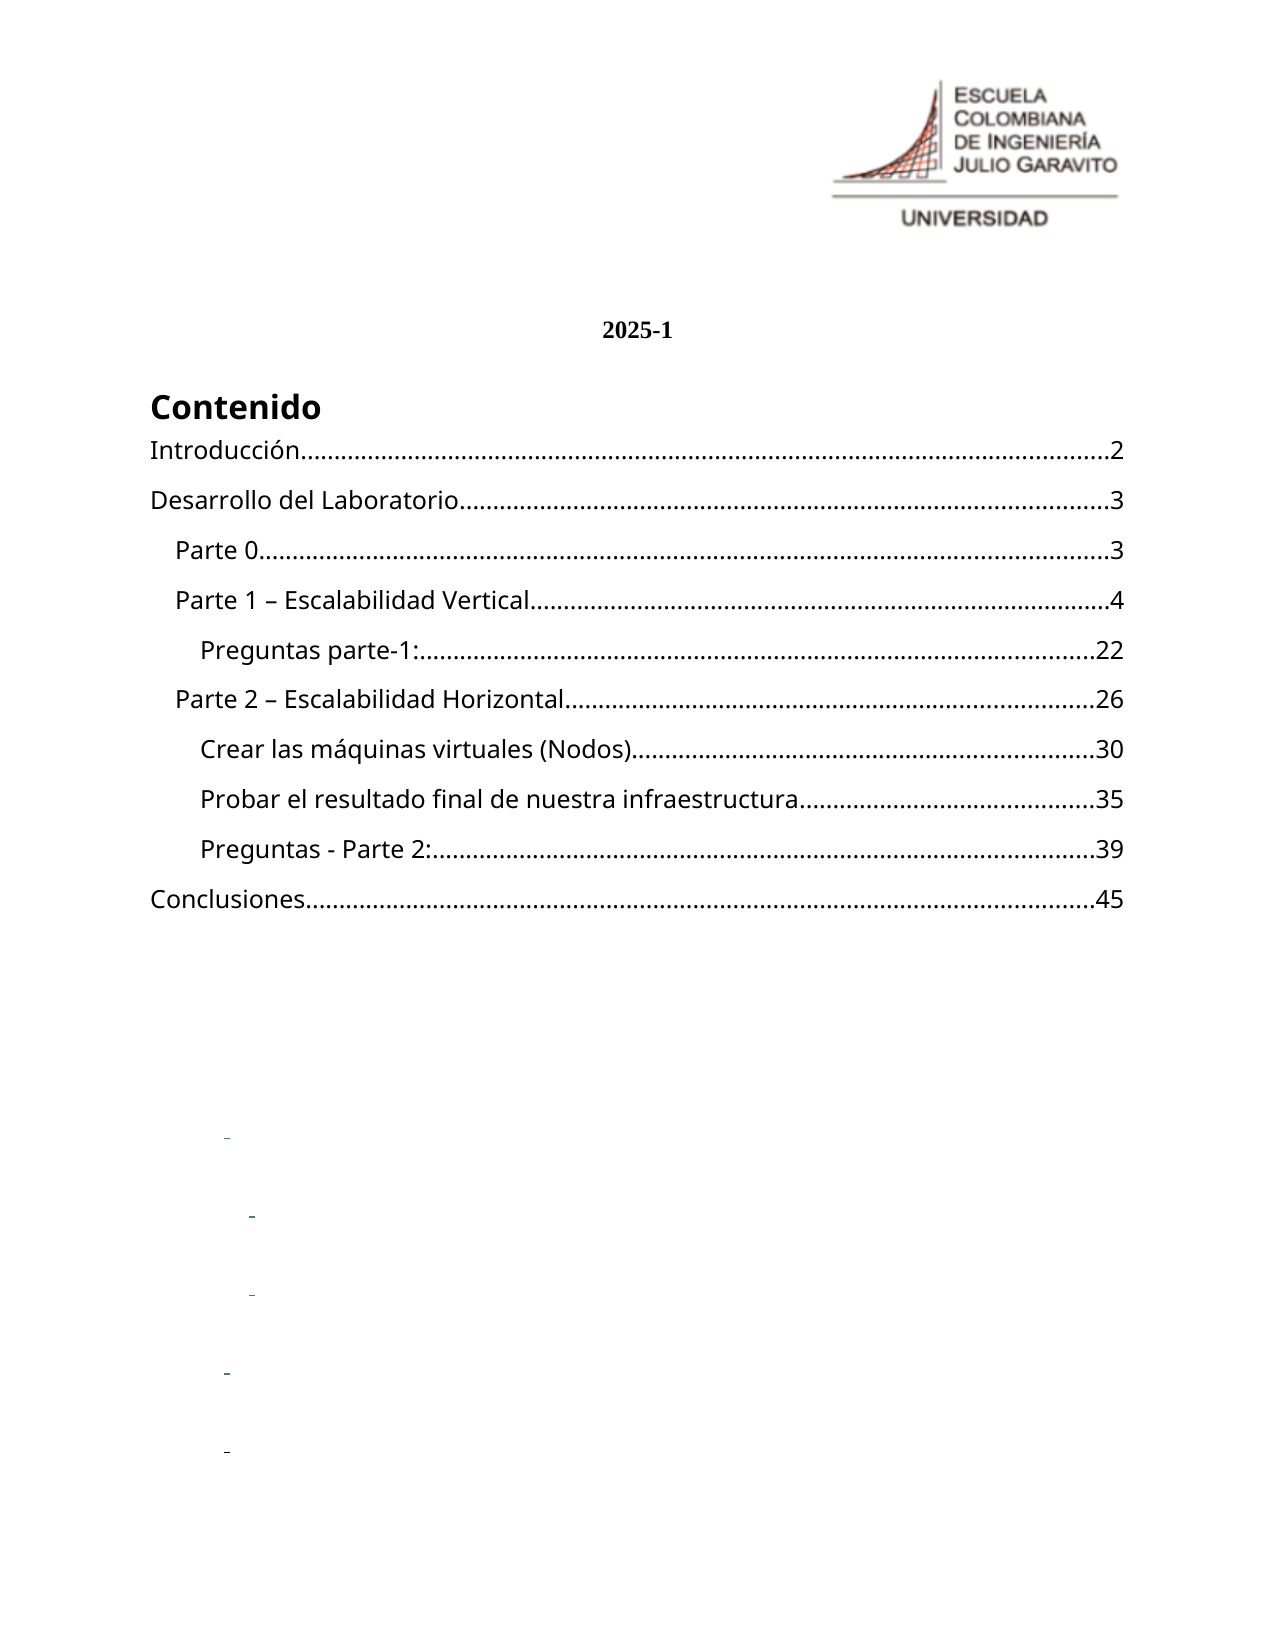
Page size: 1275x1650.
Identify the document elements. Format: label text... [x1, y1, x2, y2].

picture [824, 75, 1125, 239]
text 2025-1 [150, 316, 1125, 344]
